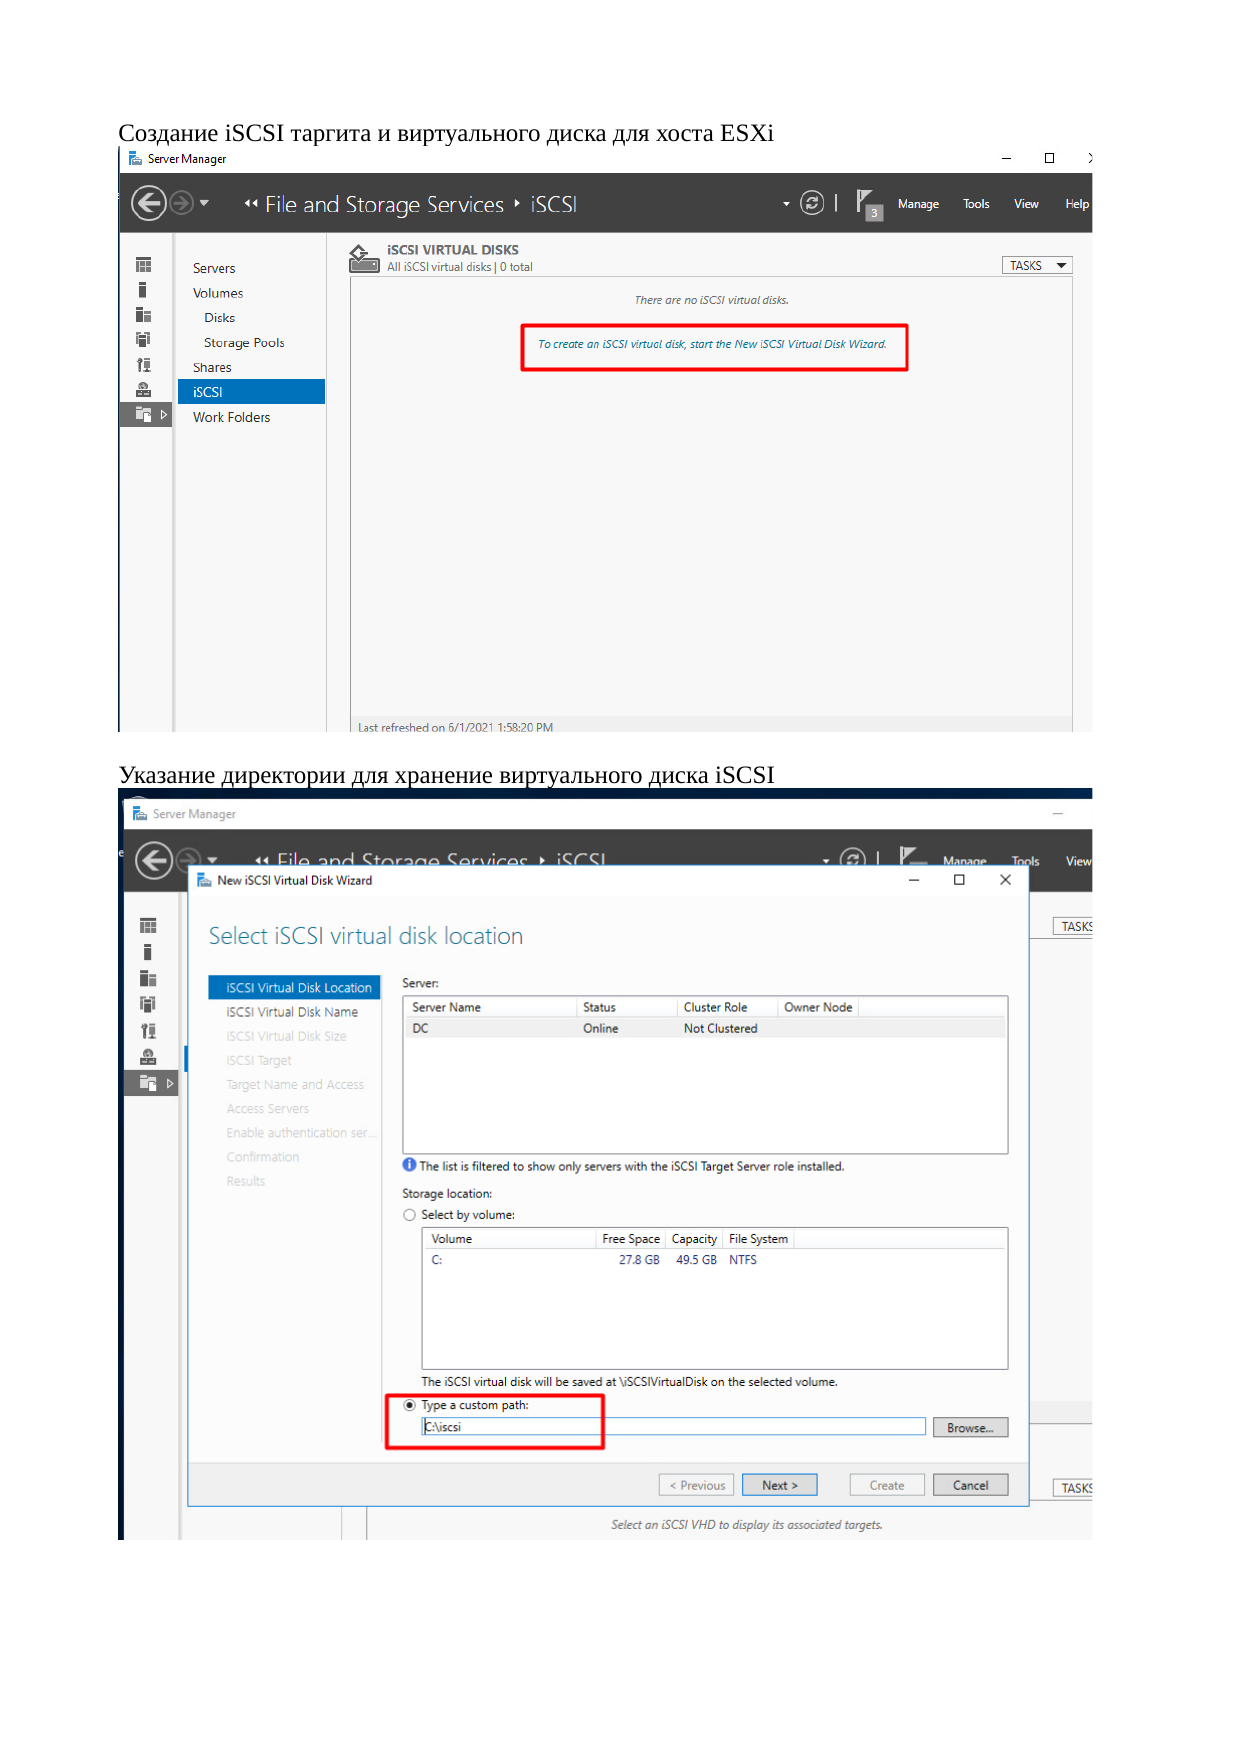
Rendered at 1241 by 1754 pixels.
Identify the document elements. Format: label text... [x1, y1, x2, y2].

text Указание директории для хранение виртуального диска iSCSI [118, 760, 1122, 789]
picture [118, 788, 1093, 1540]
picture [118, 146, 1093, 732]
text Создание iSCSI таргита и виртуального диска для хоста ESXi [118, 118, 1122, 147]
